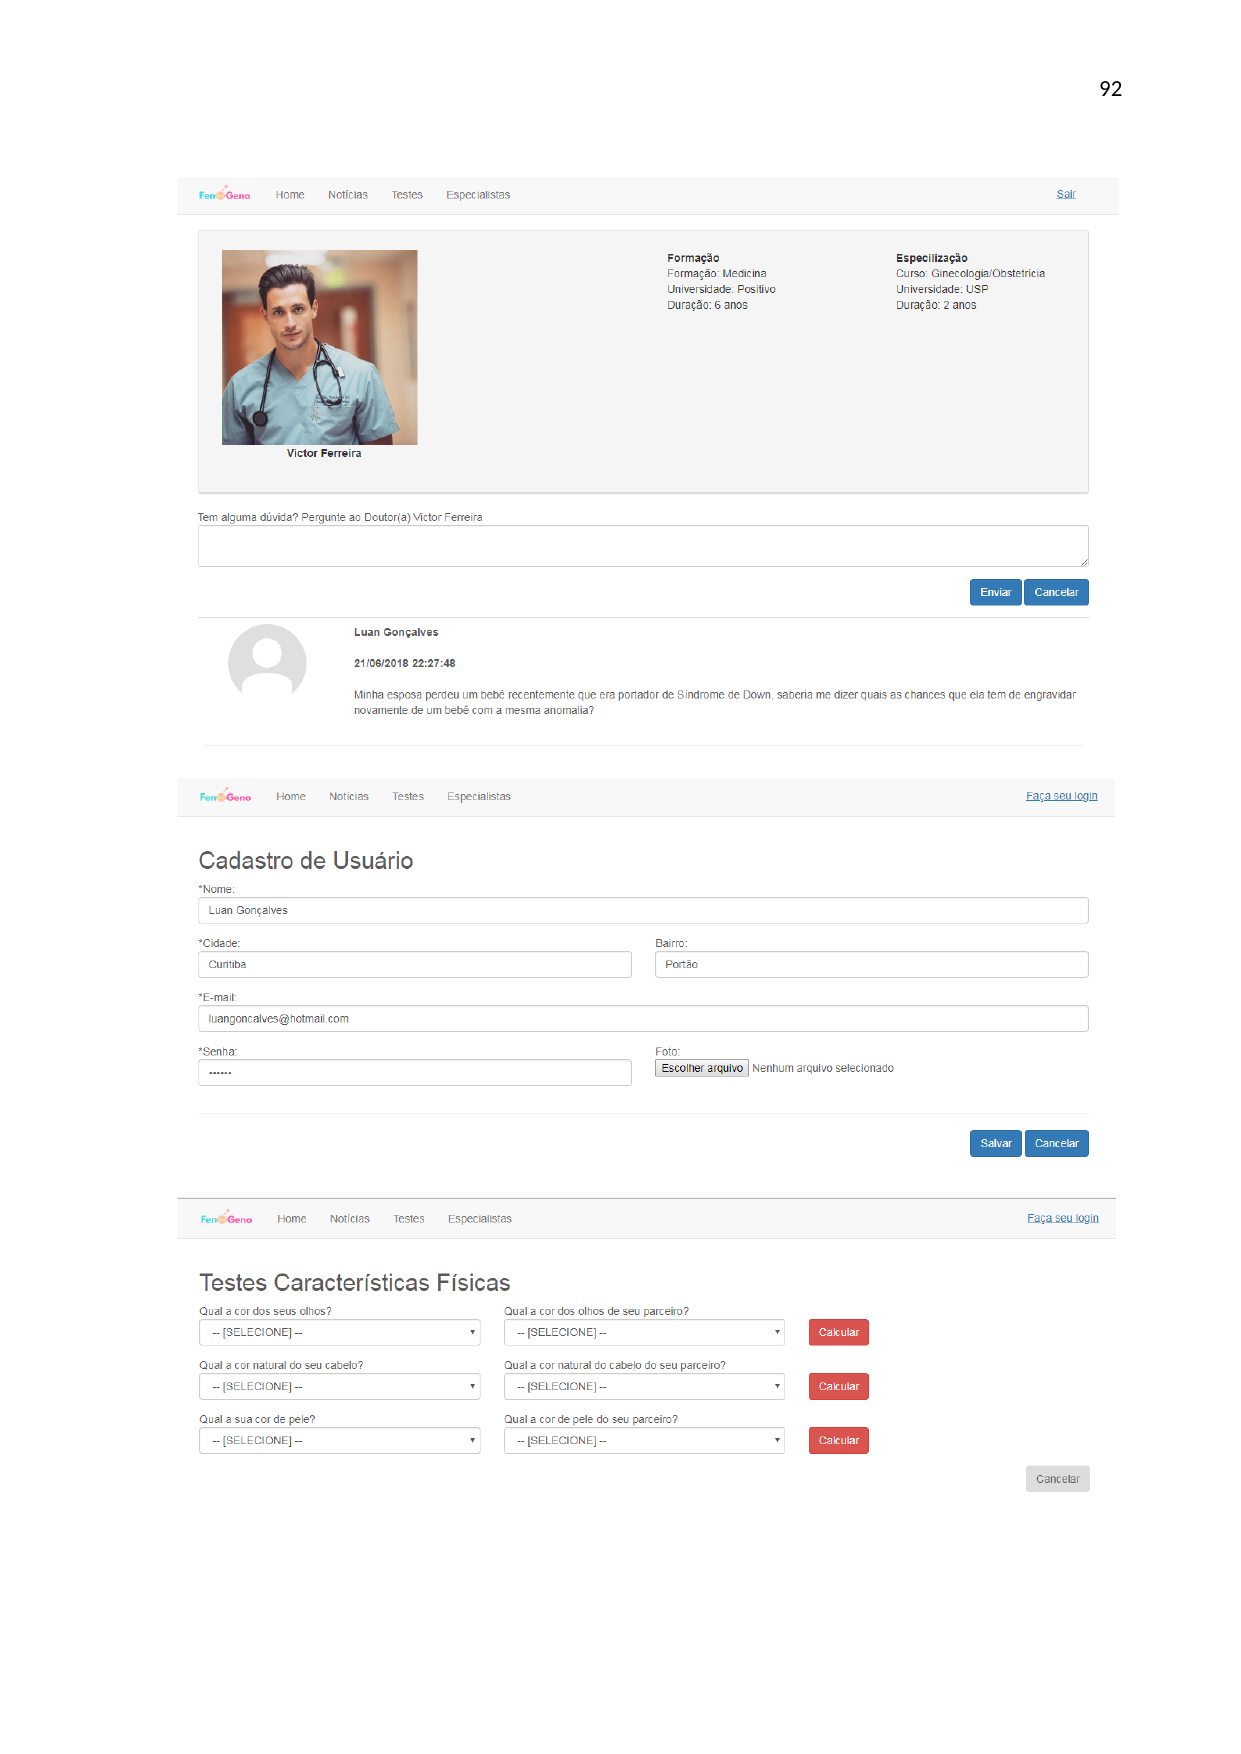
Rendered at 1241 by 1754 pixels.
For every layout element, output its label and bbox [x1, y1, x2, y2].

picture [177, 1197, 1117, 1509]
picture [177, 778, 1115, 1168]
picture [177, 177, 1120, 748]
